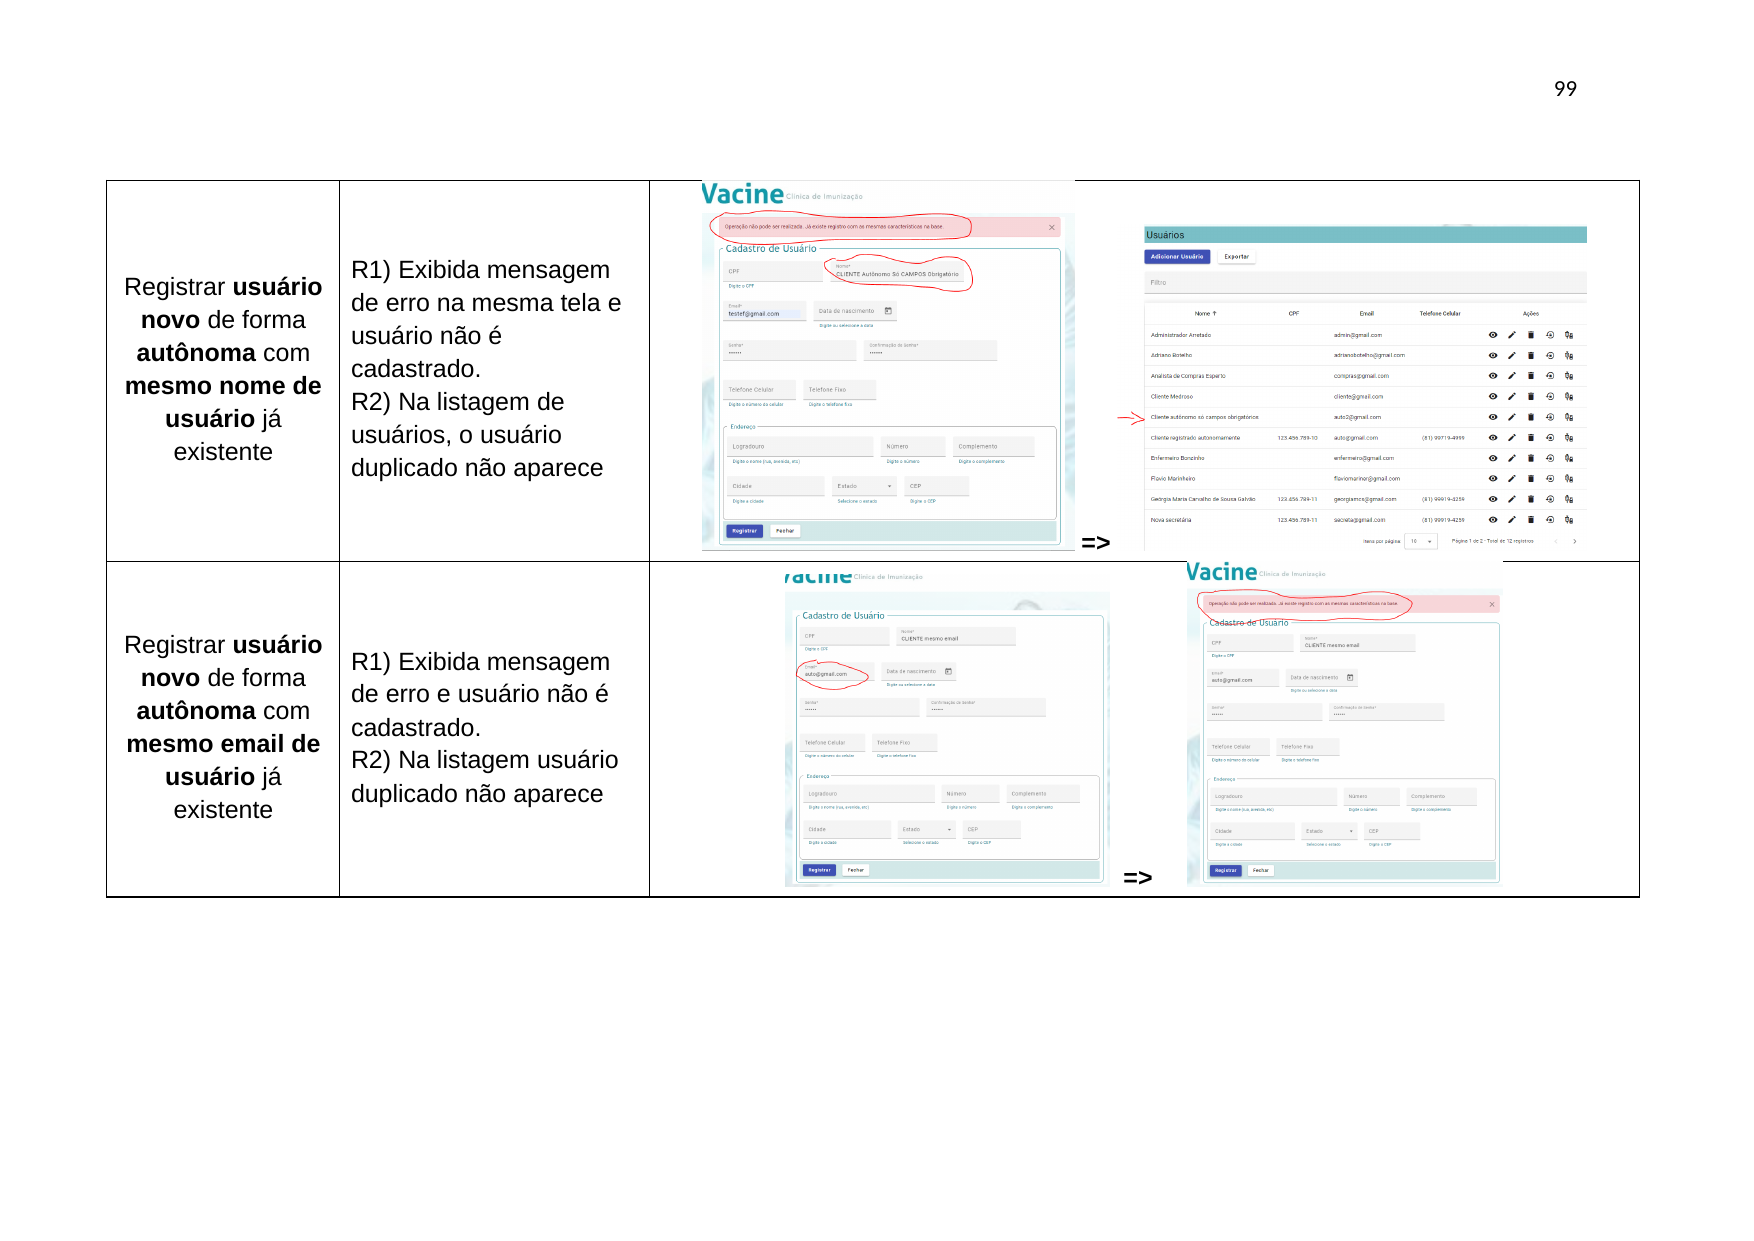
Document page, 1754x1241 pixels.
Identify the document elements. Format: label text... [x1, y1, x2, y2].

table_cell R1) Exibida mensagem de erro na mesma tela e usuário não é cadastrado. R2) Na listagem de usuários, o usuário duplicado não aparece [340, 181, 649, 561]
picture [702, 180, 1075, 551]
table_cell Registrar usuário novo de forma autônoma com mesmo email de usuário já existente [107, 562, 339, 896]
table_cell R1) Exibida mensagem de erro e usuário não é cadastrado. R2) Na listagem usuário duplicado não aparece [340, 562, 649, 896]
table_cell => [650, 181, 1639, 561]
picture [785, 574, 1110, 887]
table_cell Registrar usuário novo de forma autônoma com mesmo nome de usuário já existente [107, 181, 339, 561]
table_cell => [650, 562, 1639, 896]
picture [1187, 561, 1503, 887]
picture [1117, 224, 1587, 551]
